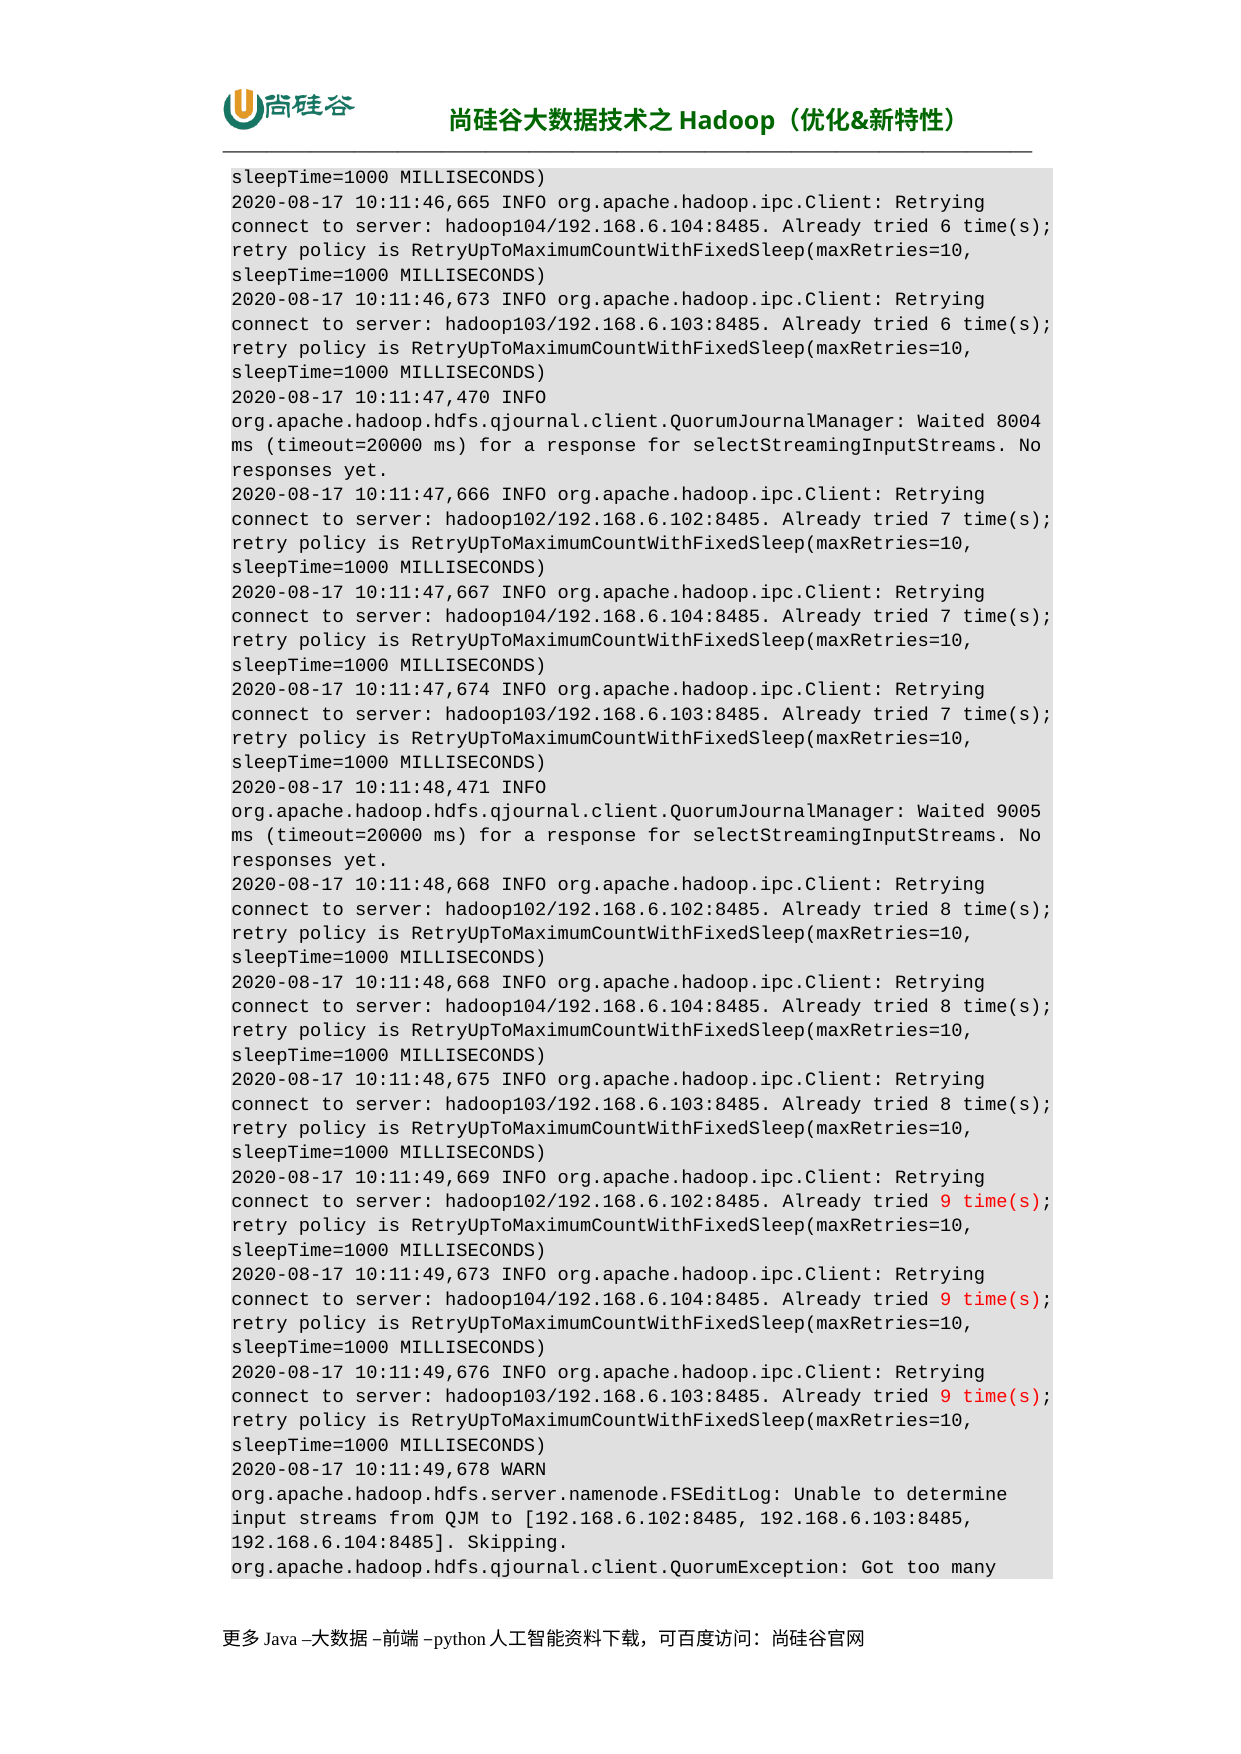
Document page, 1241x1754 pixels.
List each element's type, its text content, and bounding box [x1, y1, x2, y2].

text 2020-08-17 10:11:47,666 INFO org.apache.hadoop.ipc.Client: Retrying connect to server: hadoop102/192.168.6.102:8485. Already tried 7 time(s); retry policy is RetryUpToMaximumCountWithFixedSleep(maxRetries=10, sleepTime=1000 MILLISECONDS) [231, 485, 1053, 579]
text 2020-08-17 10:11:46,665 INFO org.apache.hadoop.ipc.Client: Retrying connect to server: hadoop104/192.168.6.104:8485. Already tried 6 time(s); retry policy is RetryUpToMaximumCountWithFixedSleep(maxRetries=10, sleepTime=1000 MILLISECONDS) [231, 192, 1053, 287]
text 2020-08-17 10:11:47,674 INFO org.apache.hadoop.ipc.Client: Retrying connect to server: hadoop103/192.168.6.103:8485. Already tried 7 time(s); retry policy is RetryUpToMaximumCountWithFixedSleep(maxRetries=10, sleepTime=1000 MILLISECONDS) [231, 680, 1053, 774]
text 2020-08-17 10:11:47,667 INFO org.apache.hadoop.ipc.Client: Retrying connect to server: hadoop104/192.168.6.104:8485. Already tried 7 time(s); retry policy is RetryUpToMaximumCountWithFixedSleep(maxRetries=10, sleepTime=1000 MILLISECONDS) [231, 582, 1053, 677]
text 2020-08-17 10:11:48,675 INFO org.apache.hadoop.ipc.Client: Retrying connect to server: hadoop103/192.168.6.103:8485. Already tried 8 time(s); retry policy is RetryUpToMaximumCountWithFixedSleep(maxRetries=10, sleepTime=1000 MILLISECONDS) [231, 1070, 1053, 1164]
text 2020-08-17 10:11:49,673 INFO org.apache.hadoop.ipc.Client: Retrying connect to server: hadoop104/192.168.6.104:8485. Already tried 9 time(s); retry policy is RetryUpToMaximumCountWithFixedSleep(maxRetries=10, sleepTime=1000 MILLISECONDS) [231, 1265, 1053, 1359]
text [231, 168, 1053, 189]
text 2020-08-17 10:11:48,471 INFO org.apache.hadoop.hdfs.qjournal.client.QuorumJournalManager: Waited 9005 ms (timeout=20000 ms) for a response for selectStreamingInputStreams. No responses yet. [231, 777, 1053, 872]
text 2020-08-17 10:11:47,470 INFO org.apache.hadoop.hdfs.qjournal.client.QuorumJournalManager: Waited 8004 ms (timeout=20000 ms) for a response for selectStreamingInputStreams. No responses yet. [231, 387, 1053, 482]
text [231, 1557, 1053, 1579]
text 2020-08-17 10:11:48,668 INFO org.apache.hadoop.ipc.Client: Retrying connect to server: hadoop104/192.168.6.104:8485. Already tried 8 time(s); retry policy is RetryUpToMaximumCountWithFixedSleep(maxRetries=10, sleepTime=1000 MILLISECONDS) [231, 972, 1053, 1067]
text 2020-08-17 10:11:48,668 INFO org.apache.hadoop.ipc.Client: Retrying connect to server: hadoop102/192.168.6.102:8485. Already tried 8 time(s); retry policy is RetryUpToMaximumCountWithFixedSleep(maxRetries=10, sleepTime=1000 MILLISECONDS) [231, 875, 1053, 969]
picture [222, 88, 356, 130]
text 2020-08-17 10:11:49,669 INFO org.apache.hadoop.ipc.Client: Retrying connect to server: hadoop102/192.168.6.102:8485. Already tried 9 time(s); retry policy is RetryUpToMaximumCountWithFixedSleep(maxRetries=10, sleepTime=1000 MILLISECONDS) [231, 1167, 1053, 1262]
text 2020-08-17 10:11:49,678 WARN org.apache.hadoop.hdfs.server.namenode.FSEditLog: Unable to determine input streams from QJM to [192.168.6.102:8485, 192.168.6.103:8485, 192.168.6.104:8485]. Skipping. [231, 1460, 1053, 1554]
text 2020-08-17 10:11:46,673 INFO org.apache.hadoop.ipc.Client: Retrying connect to server: hadoop103/192.168.6.103:8485. Already tried 6 time(s); retry policy is RetryUpToMaximumCountWithFixedSleep(maxRetries=10, sleepTime=1000 MILLISECONDS) [231, 290, 1053, 384]
text 2020-08-17 10:11:49,676 INFO org.apache.hadoop.ipc.Client: Retrying connect to server: hadoop103/192.168.6.103:8485. Already tried 9 time(s); retry policy is RetryUpToMaximumCountWithFixedSleep(maxRetries=10, sleepTime=1000 MILLISECONDS) [231, 1362, 1053, 1457]
